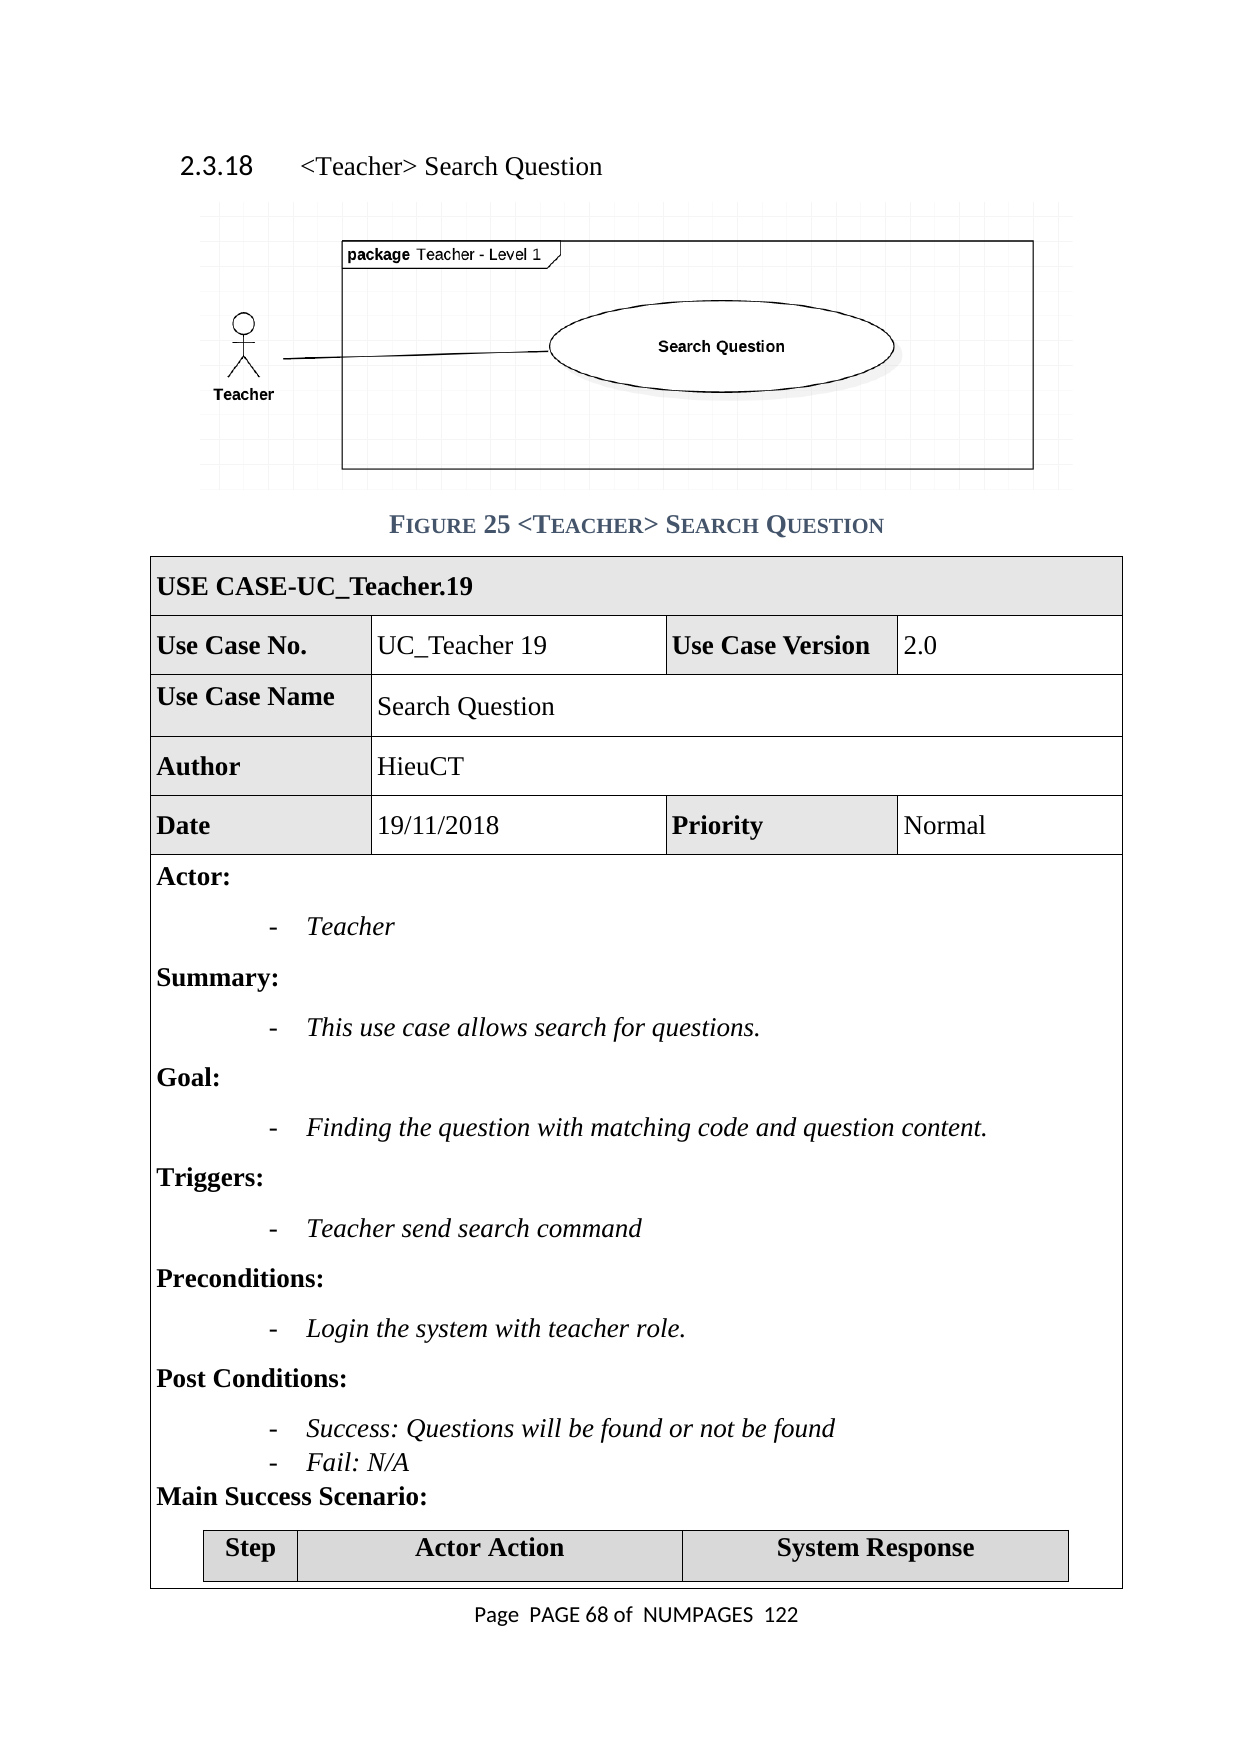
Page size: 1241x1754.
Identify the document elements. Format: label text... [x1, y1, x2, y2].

table_header USE CASE-UC_Teacher.19 [151, 557, 1122, 615]
subtitle <Teacher> Search Question [150, 147, 1123, 183]
table_cell Search Question [372, 675, 1122, 736]
picture [200, 202, 1073, 490]
text Figure 25 <Teacher> Search Question [150, 508, 1123, 539]
table_cell Use Case No. [151, 616, 371, 674]
table_cell Author [151, 737, 371, 795]
table_cell HieuCT [372, 737, 1122, 795]
table_cell Use Case Version [667, 616, 897, 674]
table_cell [151, 855, 1122, 1587]
table_cell Normal [898, 796, 1122, 854]
table_cell UC_Teacher 19 [372, 616, 666, 674]
table_cell Use Case Name [151, 675, 371, 736]
table_cell 19/11/2018 [372, 796, 666, 854]
table_cell Priority [667, 796, 897, 854]
table_cell Date [151, 796, 371, 854]
table_cell 2.0 [898, 616, 1122, 674]
